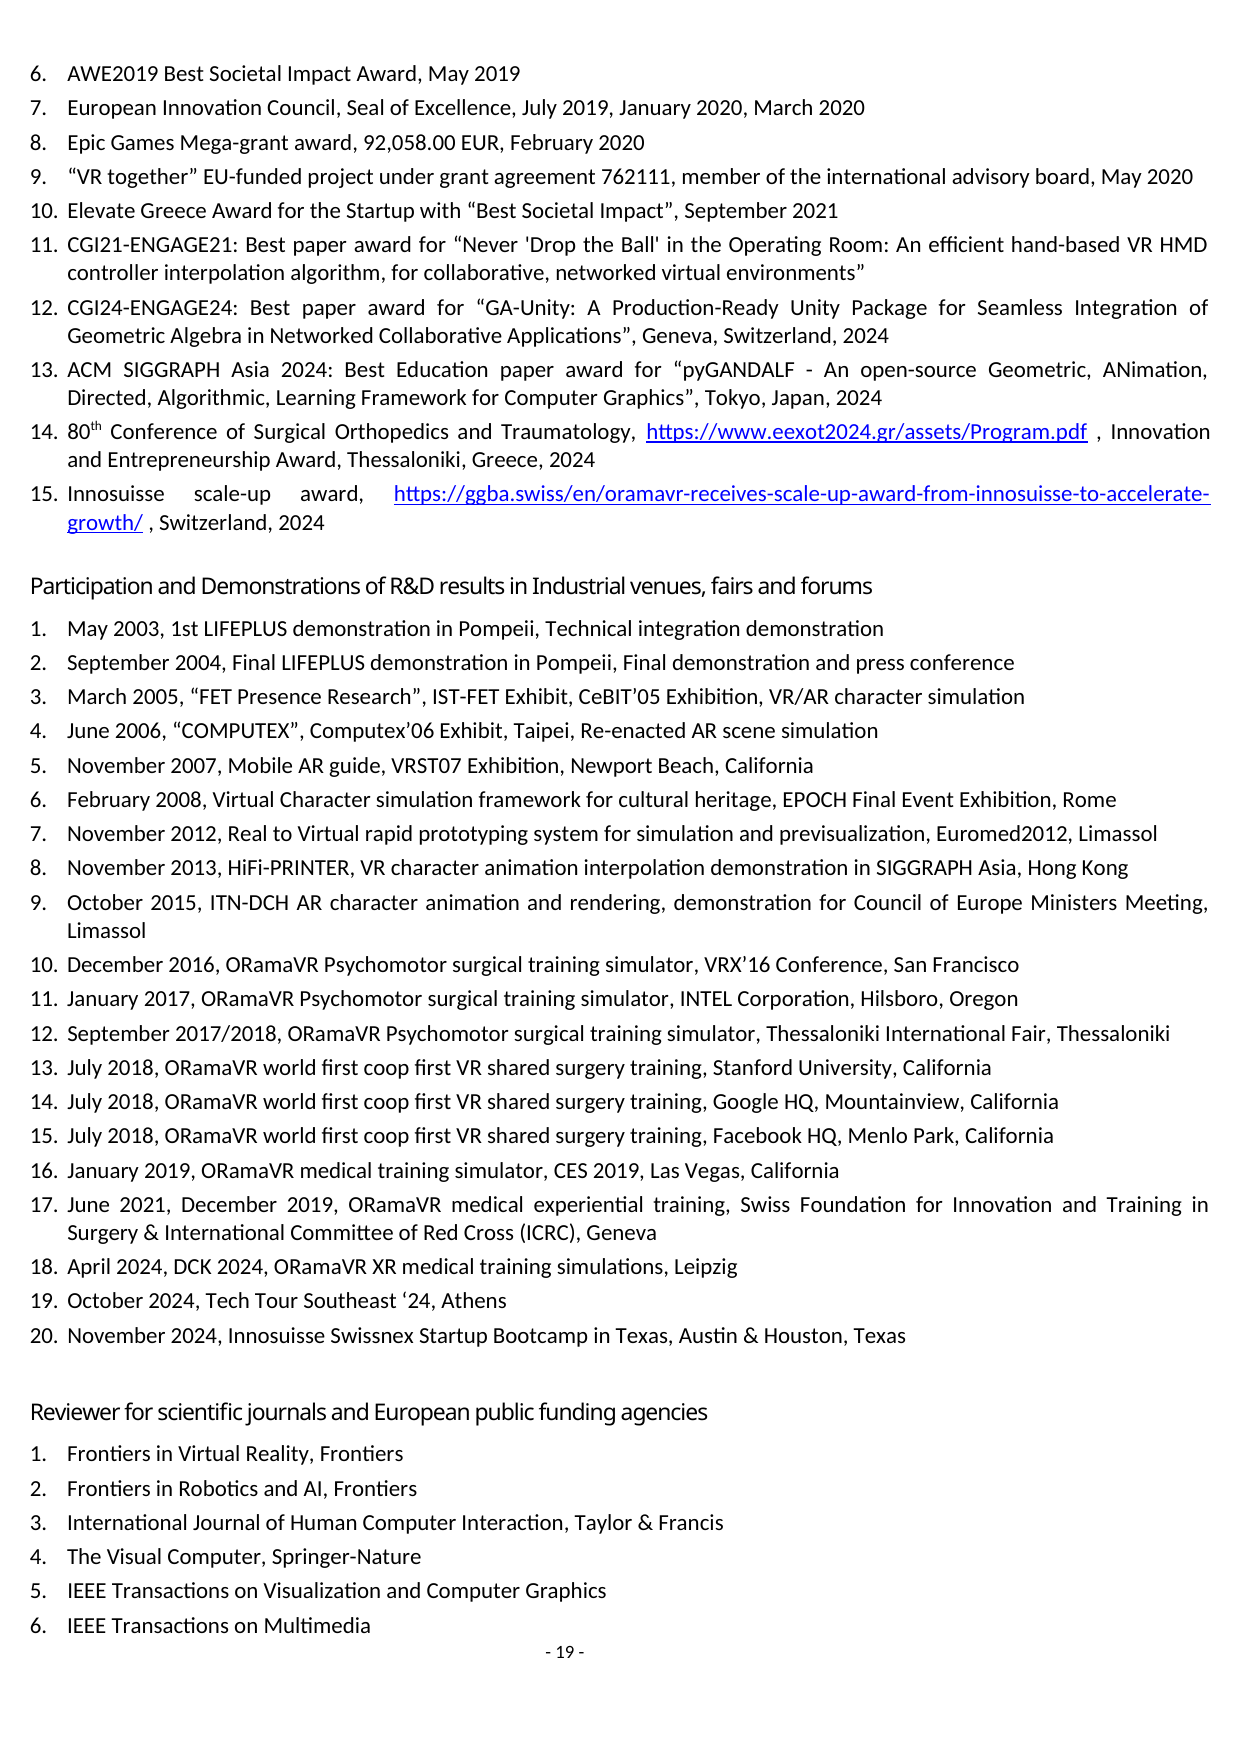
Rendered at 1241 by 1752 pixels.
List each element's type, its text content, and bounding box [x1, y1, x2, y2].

list International Journal of Human Computer Interaction, Taylor & Francis [29, 1508, 1211, 1536]
list November 2024, Innosuisse Swissnex Startup Bootcamp in Texas, Austin & Houston, Texas [29, 1321, 1211, 1349]
list December 2016, ORamaVR Psychomotor surgical training simulator, VRX’16 Conference, San Francisco [29, 950, 1211, 978]
list IEEE Transactions on Visualization and Computer Graphics [29, 1576, 1211, 1604]
list Frontiers in Robotics and AI, Frontiers [29, 1474, 1211, 1502]
list November 2007, Mobile AR guide, VRST07 Exhibition, Newport Beach, California [29, 751, 1211, 779]
list June 2006, “COMPUTEX”, Computex’06 Exhibit, Taipei, Re-enacted AR scene simulation [29, 716, 1211, 744]
list Innosuisse scale-up award, https://ggba.swiss/en/oramavr-receives-scale-up-award-from-innosuisse-to-accelerate-growth/ , Switzerland, 2024 [29, 479, 1211, 536]
list July 2018, ORamaVR world first coop first VR shared surgery training, Facebook HQ, Menlo Park, California [29, 1121, 1211, 1149]
list January 2017, ORamaVR Psychomotor surgical training simulator, INTEL Corporation, Hilsboro, Oregon [29, 984, 1211, 1012]
list October 2015, ITN-DCH AR character animation and rendering, demonstration for Council of Europe Ministers Meeting, Limassol [29, 888, 1211, 944]
list September 2004, Final LIFEPLUS demonstration in Pompeii, Final demonstration and press conference [29, 648, 1211, 676]
list AWE2019 Best Societal Impact Award, May 2019 [29, 59, 1211, 87]
list February 2008, Virtual Character simulation framework for cultural heritage, EPOCH Final Event Exhibition, Rome [29, 785, 1211, 813]
list November 2013, HiFi-PRINTER, VR character animation interpolation demonstration in SIGGRAPH Asia, Hong Kong [29, 853, 1211, 882]
list “VR together” EU-funded project under grant agreement 762111, member of the international advisory board, May 2020 [29, 162, 1211, 190]
list January 2019, ORamaVR medical training simulator, CES 2019, Las Vegas, California [29, 1156, 1211, 1184]
list July 2018, ORamaVR world first coop first VR shared surgery training, Google HQ, Mountainview, California [29, 1087, 1211, 1115]
list November 2012, Real to Virtual rapid prototyping system for simulation and previsualization, Euromed2012, Limassol [29, 819, 1211, 847]
list June 2021, December 2019, ORamaVR medical experiential training, Swiss Foundation for Innovation and Training in Surgery & International Committee of Red Cross (ICRC), Geneva [29, 1190, 1211, 1246]
list September 2017/2018, ORamaVR Psychomotor surgical training simulator, Thessaloniki International Fair, Thessaloniki [29, 1019, 1211, 1047]
list October 2024, Tech Tour Southeast ‘24, Athens [29, 1287, 1211, 1314]
list CGI24-ENGAGE24: Best paper award for “GA-Unity: A Production-Ready Unity Package for Seamless Integration of Geometric Algebra in Networked Collaborative Applications”, Geneva, Switzerland, 2024 [29, 293, 1211, 349]
list 80th Conference of Surgical Orthopedics and Traumatology, https://www.eexot2024.gr/assets/Program.pdf , Innovation and Entrepreneurship Award, Thessaloniki, Greece, 2024 [29, 417, 1211, 473]
list Epic Games Mega-grant award, 92,058.00 EUR, February 2020 [29, 128, 1211, 156]
text Reviewer for scientific journals and European public funding agencies [29, 1396, 1211, 1427]
list April 2024, DCK 2024, ORamaVR XR medical training simulations, Leipzig [29, 1252, 1211, 1280]
list Elevate Greece Award for the Startup with “Best Societal Impact”, September 2021 [29, 196, 1211, 224]
list IEEE Transactions on Multimedia [29, 1611, 1211, 1639]
list May 2003, 1st LIFEPLUS demonstration in Pompeii, Technical integration demonstration [29, 614, 1211, 642]
list ACM SIGGRAPH Asia 2024: Best Education paper award for “pyGANDALF - An open-source Geometric, ANimation, Directed, Algorithmic, Learning Framework for Computer Graphics”, Tokyo, Japan, 2024 [29, 355, 1211, 411]
list The Visual Computer, Springer-Nature [29, 1542, 1211, 1570]
list European Innovation Council, Seal of Excellence, July 2019, January 2020, March 2020 [29, 93, 1211, 121]
list CGI21-ENGAGE21: Best paper award for “Never 'Drop the Ball' in the Operating Room: An efficient hand-based VR HMD controller interpolation algorithm, for collaborative, networked virtual environments” [29, 230, 1211, 286]
list July 2018, ORamaVR world first coop first VR shared surgery training, Stanford University, California [29, 1053, 1211, 1081]
list Frontiers in Virtual Reality, Frontiers [29, 1439, 1211, 1467]
list March 2005, “FET Presence Research”, IST-FET Exhibit, CeBIT’05 Exhibition, VR/AR character simulation [29, 682, 1211, 710]
text Participation and Demonstrations of R&D results in Industrial venues, fairs and forums [29, 570, 1211, 601]
